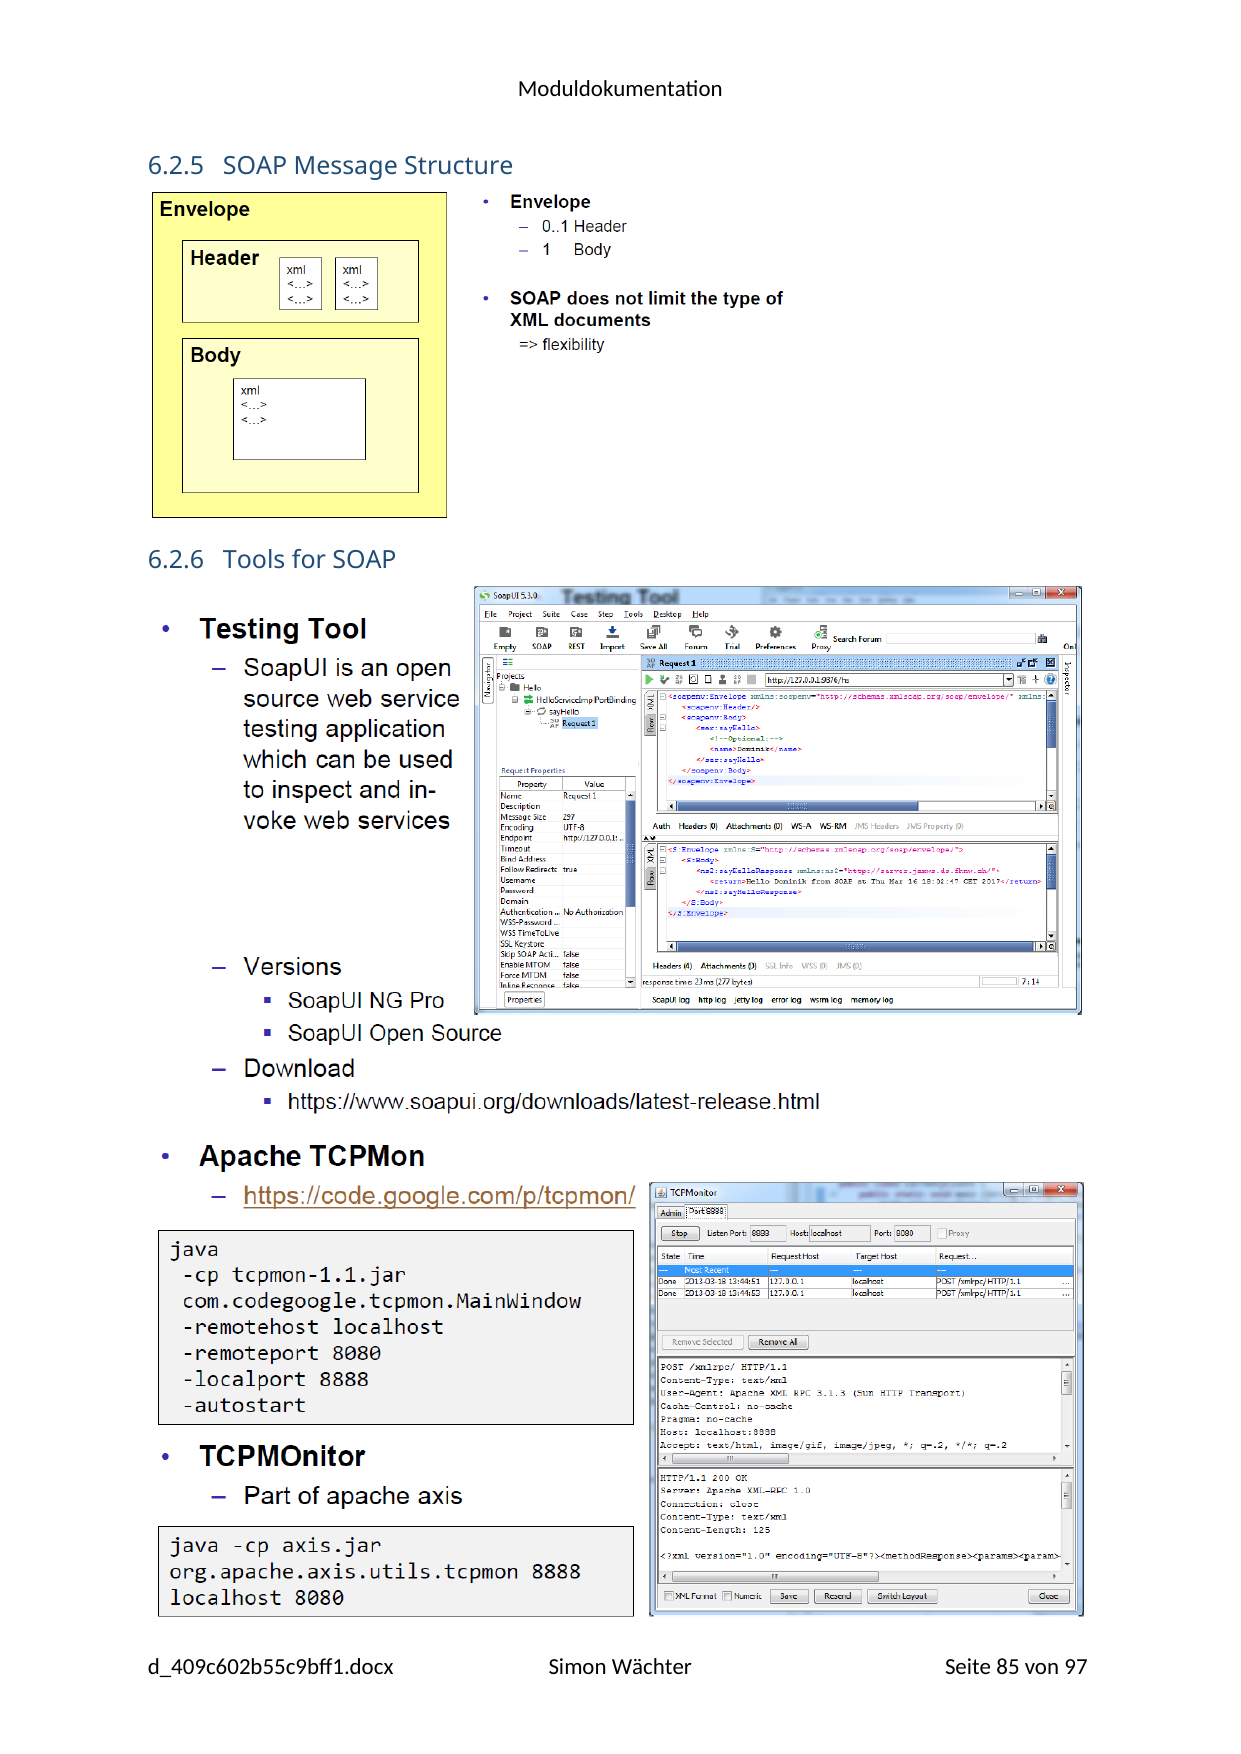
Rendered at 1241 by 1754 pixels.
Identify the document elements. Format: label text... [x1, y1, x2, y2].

subtitle SOAP Message Structure [148, 148, 1093, 182]
picture [147, 1132, 1093, 1622]
picture [147, 578, 1093, 1114]
picture [147, 184, 804, 523]
subtitle Tools for SOAP [148, 542, 1093, 576]
